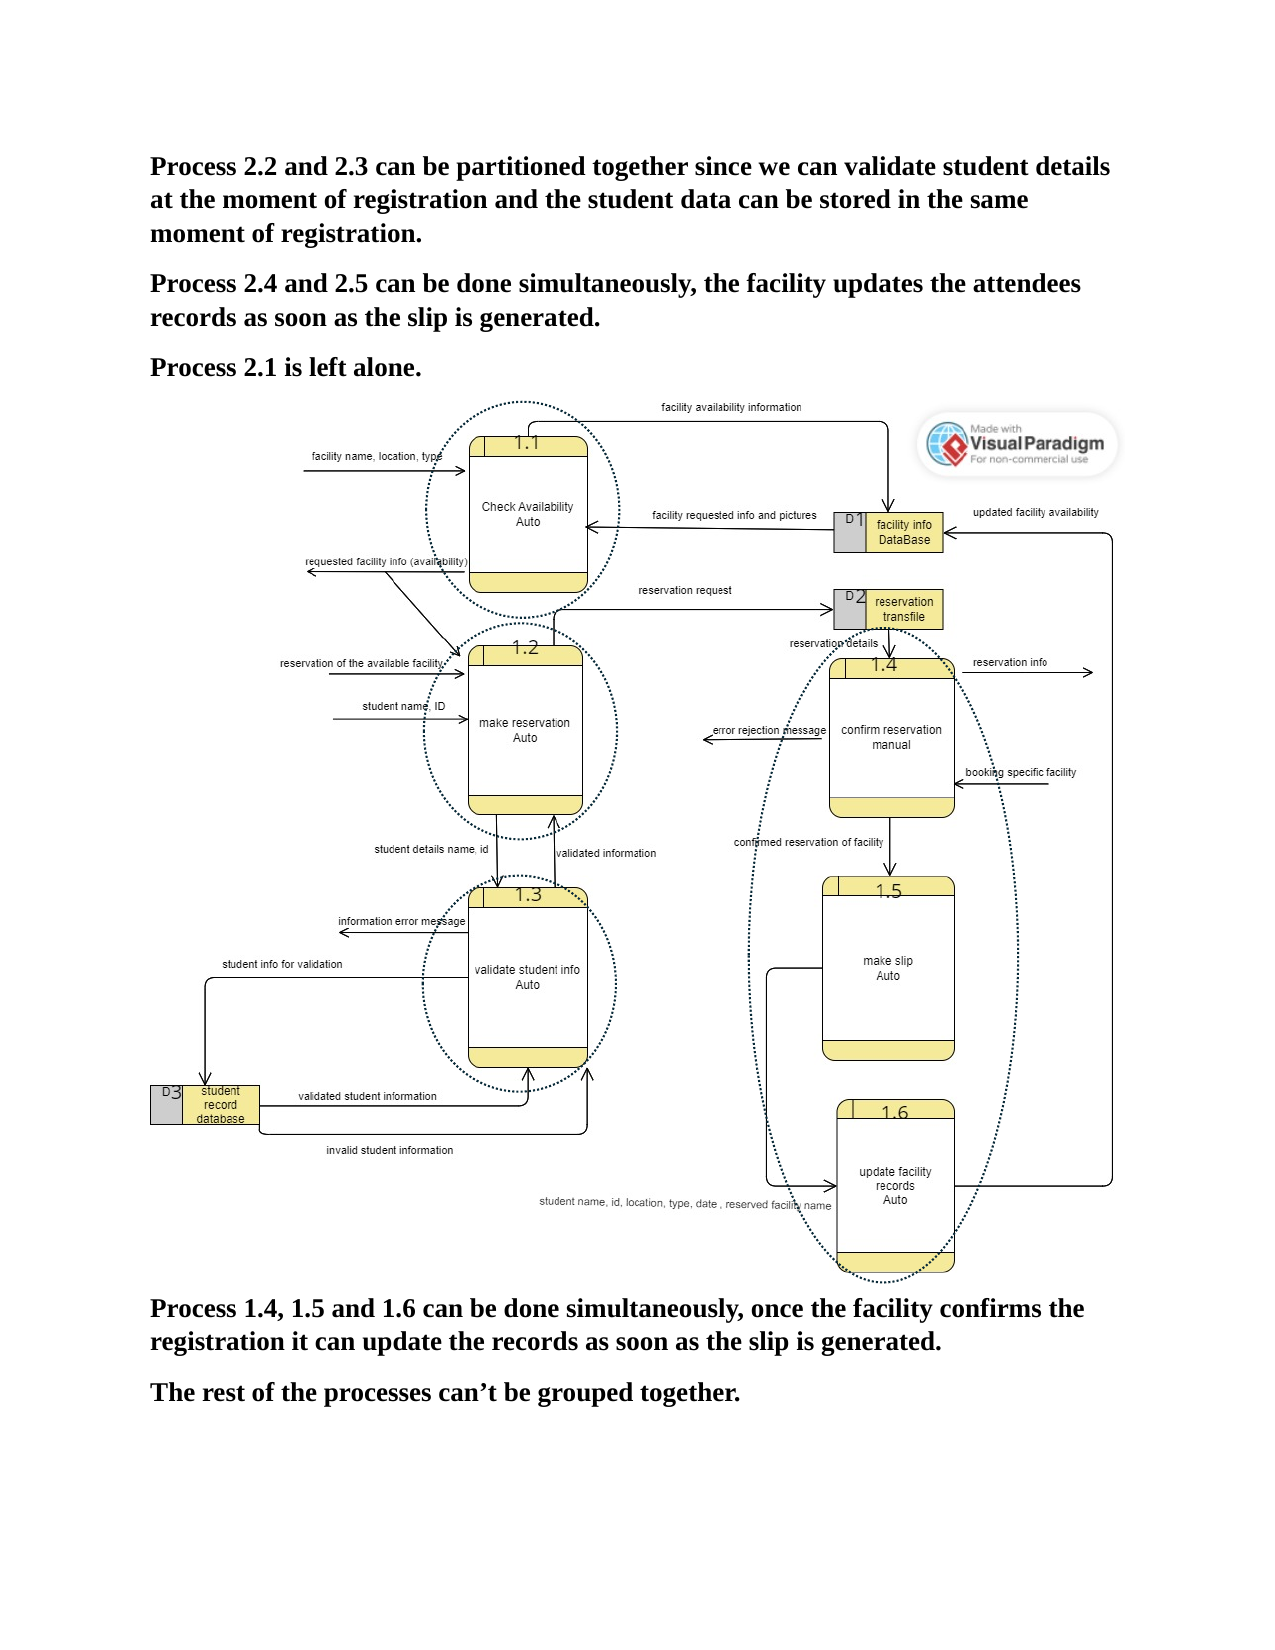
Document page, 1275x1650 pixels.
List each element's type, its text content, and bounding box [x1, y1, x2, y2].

text Process 2.1 is left alone. [150, 351, 1125, 382]
text Process 2.2 and 2.3 can be partitioned together since we can validate student details at the moment of registration and the student data can be stored in the same moment of registration. [150, 150, 1125, 248]
text The rest of the processes can’t be grouped together. [150, 1376, 1125, 1407]
text Process 1.4, 1.5 and 1.6 can be done simultaneously, once the facility confirms the registration it can update the records as soon as the slip is generated. [150, 1292, 1125, 1357]
picture [150, 401, 1125, 1273]
text Process 2.4 and 2.5 can be done simultaneously, the facility updates the attendees records as soon as the slip is generated. [150, 267, 1125, 332]
